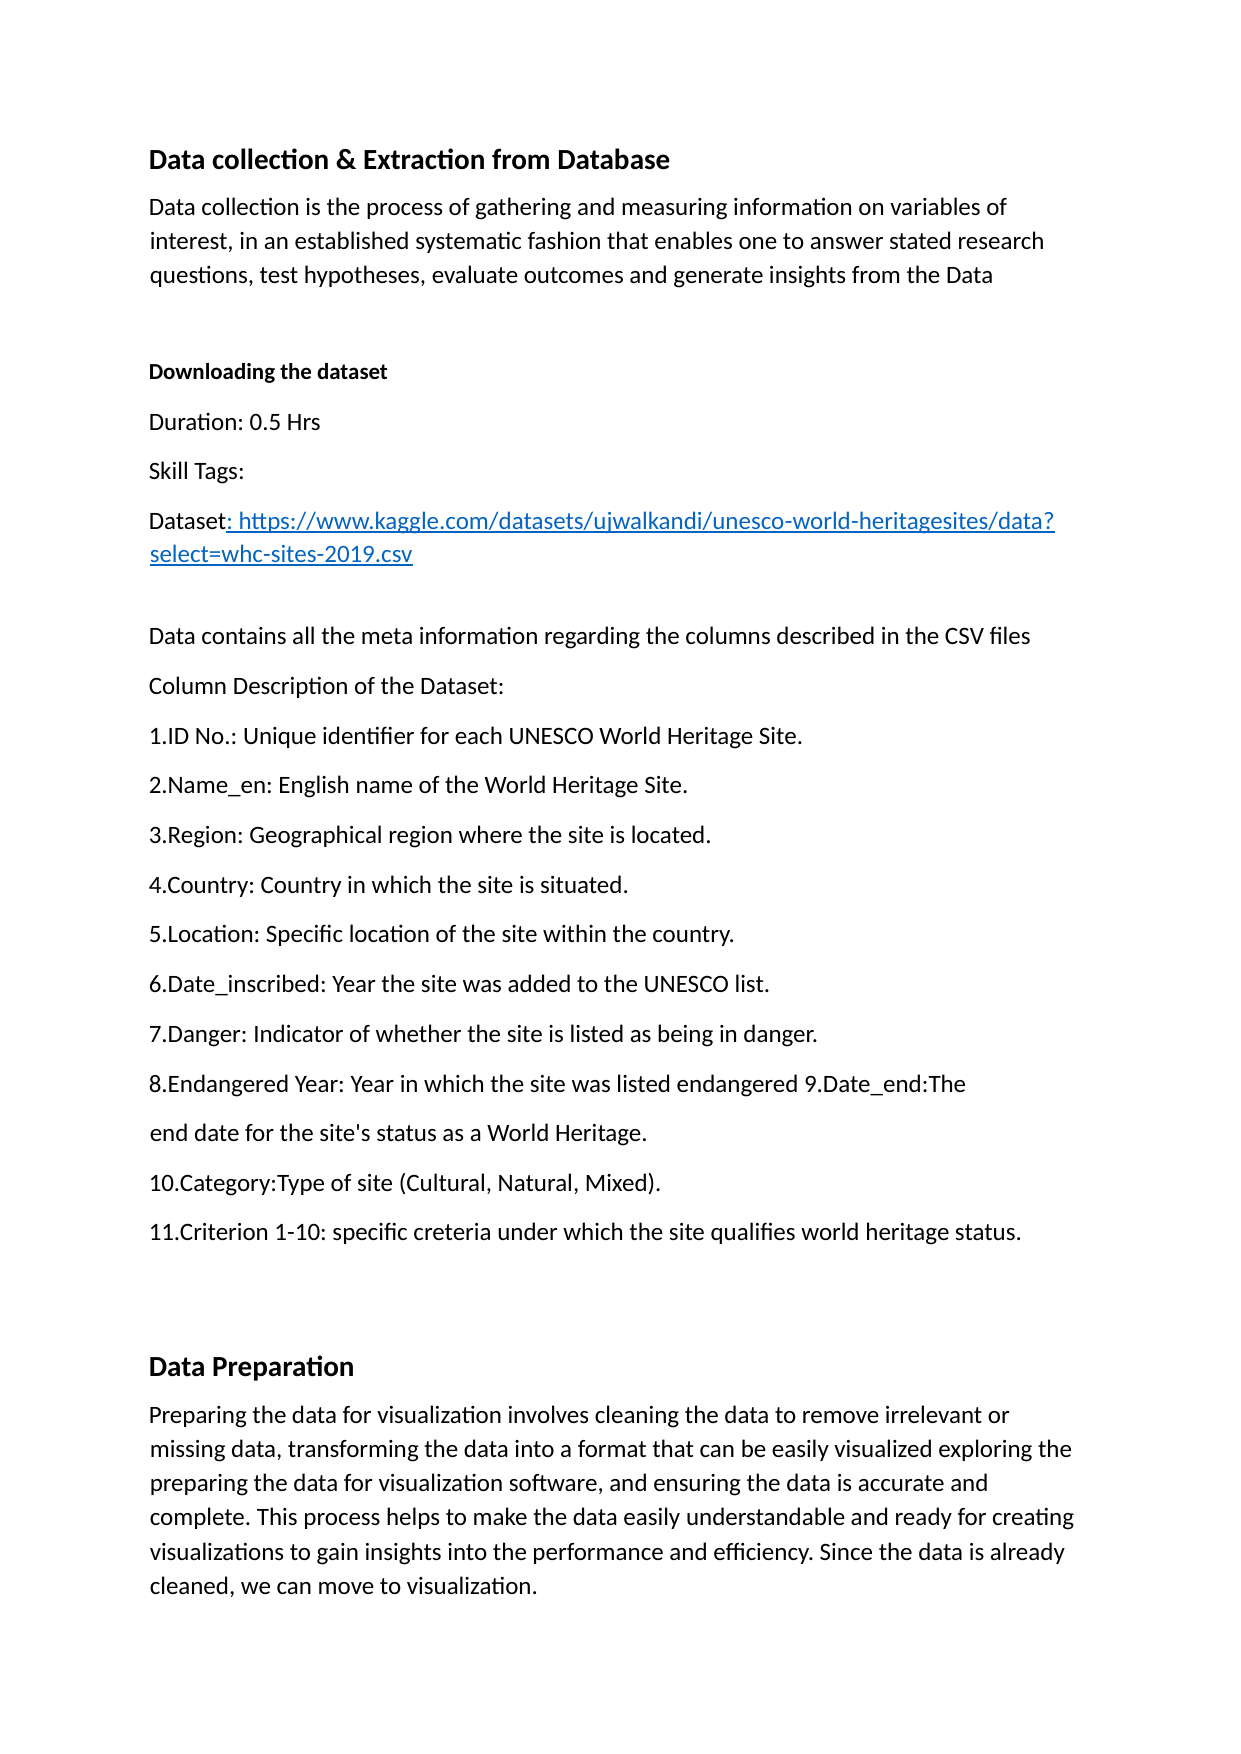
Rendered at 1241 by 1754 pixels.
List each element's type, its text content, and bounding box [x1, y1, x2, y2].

text Downloading the dataset [148, 357, 1148, 385]
text 3.Region: Geographical region where the site is located. [148, 819, 1092, 850]
text 4.Country: Country in which the site is situated. [148, 869, 1092, 899]
text Data collection is the process of gathering and measuring information on variables of interest, in an established systematic fashion that enables one to answer stated research questions, test hypotheses, evaluate outcomes and generate insights from the Data [148, 191, 1092, 290]
text 11.Criterion 1-10: specific creteria under which the site qualifies world heritage status. [148, 1216, 1092, 1247]
text Skill Tags: [148, 455, 1092, 486]
text 10.Category:Type of site (Cultural, Natural, Mixed). [148, 1167, 1092, 1197]
text 8.Endangered Year: Year in which the site was listed endangered 9.Date_end:The end date for the site's status as a World Heritage. [148, 1068, 968, 1148]
text 7.Danger: Indicator of whether the site is listed as being in danger. [148, 1018, 1092, 1048]
text Data contains all the meta information regarding the columns described in the CSV files [148, 621, 1092, 651]
text Column Description of the Dataset: [148, 670, 1092, 701]
subtitle Data Preparation [148, 1348, 1148, 1384]
text Preparing the data for visualization involves cleaning the data to remove irrelevant or missing data, transforming the data into a format that can be easily visualized exploring the preparing the data for visualization software, and ensuring the data is accurate and complete. This process helps to make the data easily understandable and ready for creating visualizations to gain insights into the performance and efficiency. Since the data is already cleaned, we can move to visualization. [148, 1399, 1092, 1600]
text Duration: 0.5 Hrs [148, 406, 1092, 436]
text 1.ID No.: Unique identifier for each UNESCO World Heritage Site. [148, 720, 1092, 750]
text 2.Name_en: English name of the World Heritage Site. [148, 769, 1092, 800]
text 6.Date_inscribed: Year the site was added to the UNESCO list. [148, 968, 1092, 999]
subtitle Data collection & Extraction from Database [148, 141, 1148, 176]
text 5.Location: Specific location of the site within the country. [148, 919, 1092, 949]
text Dataset: https://www.kaggle.com/datasets/ujwalkandi/unesco-world-heritagesites/data?select=whc-sites-2019.csv [148, 505, 1148, 568]
